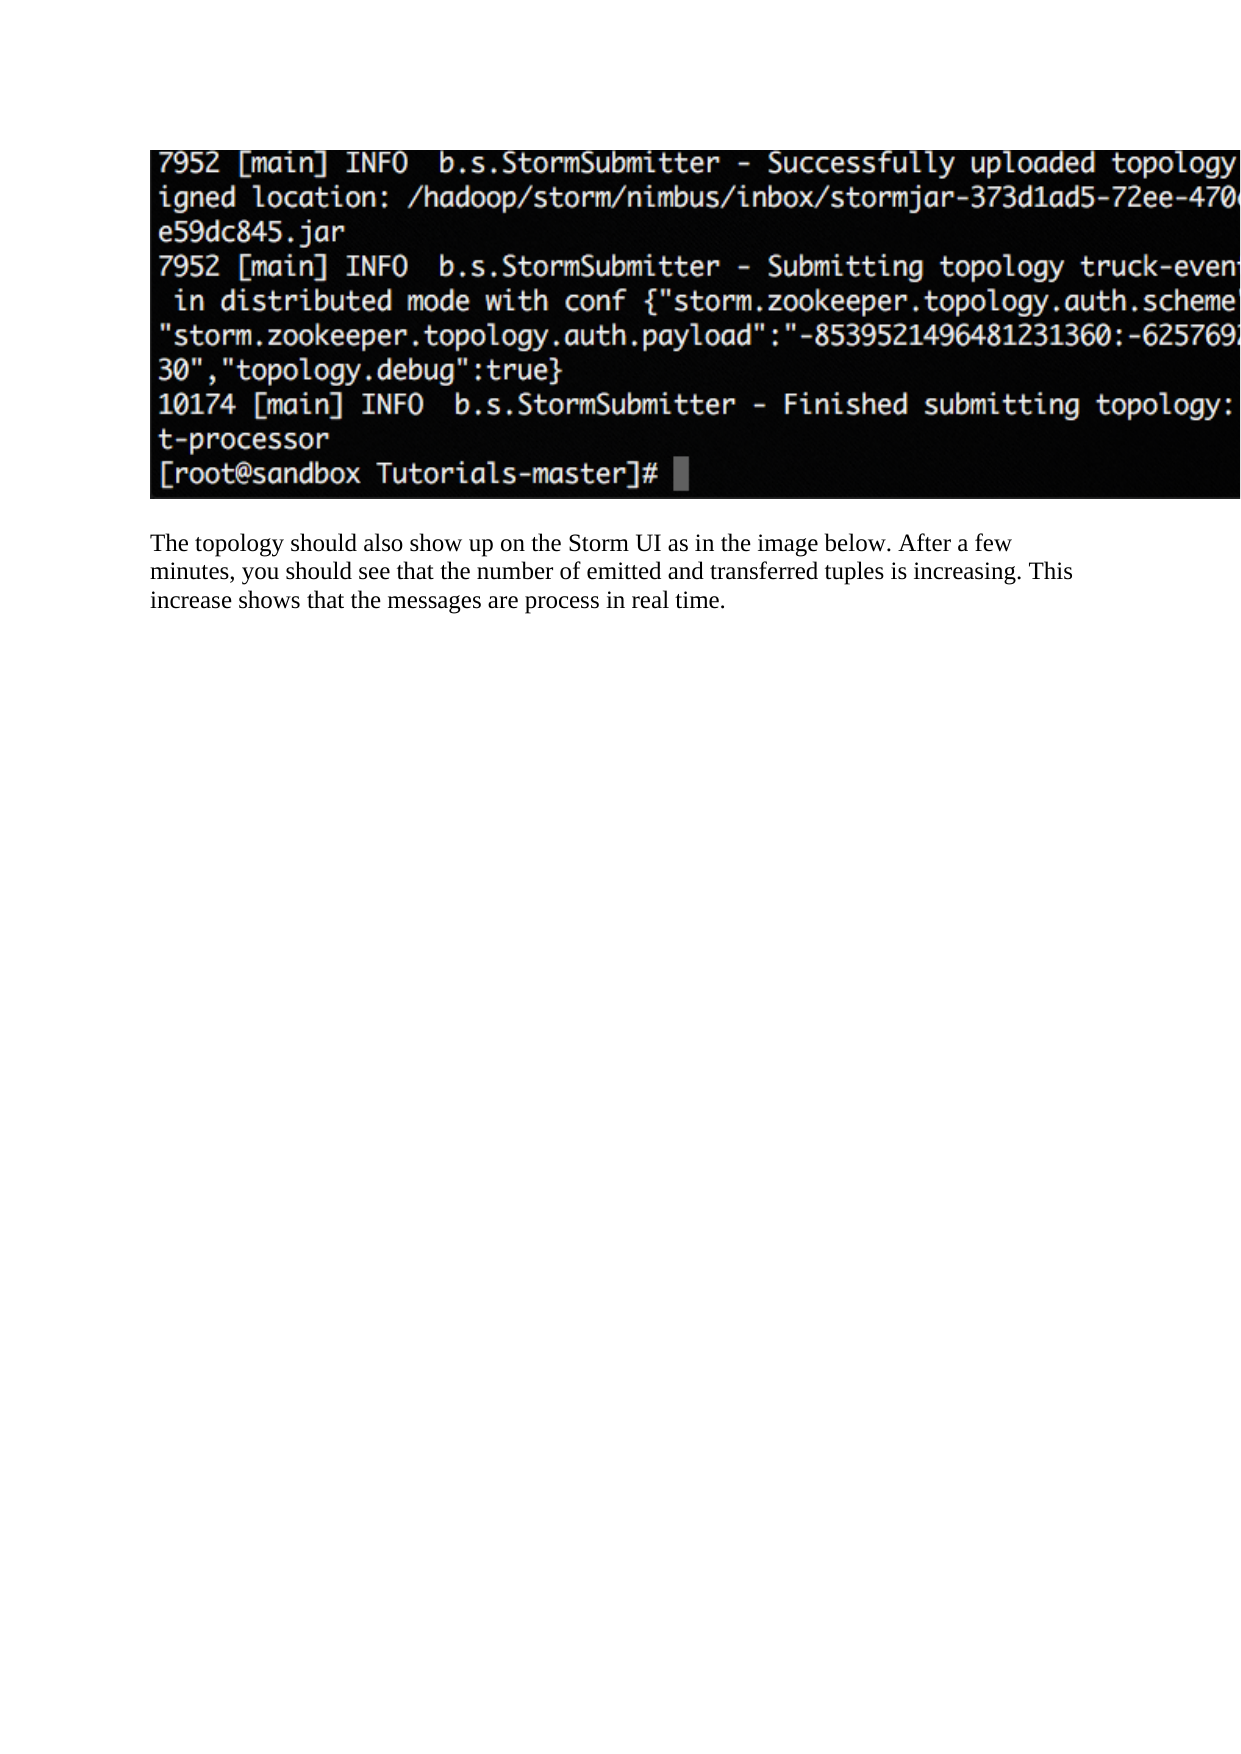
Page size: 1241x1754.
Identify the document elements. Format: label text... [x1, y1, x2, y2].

text The topology should also show up on the Storm UI as in the image below. After a few minutes, you should see that the number of emitted and transferred tuples is increasing. This increase shows that the messages are process in real time. [150, 528, 1090, 614]
picture [150, 150, 1241, 499]
